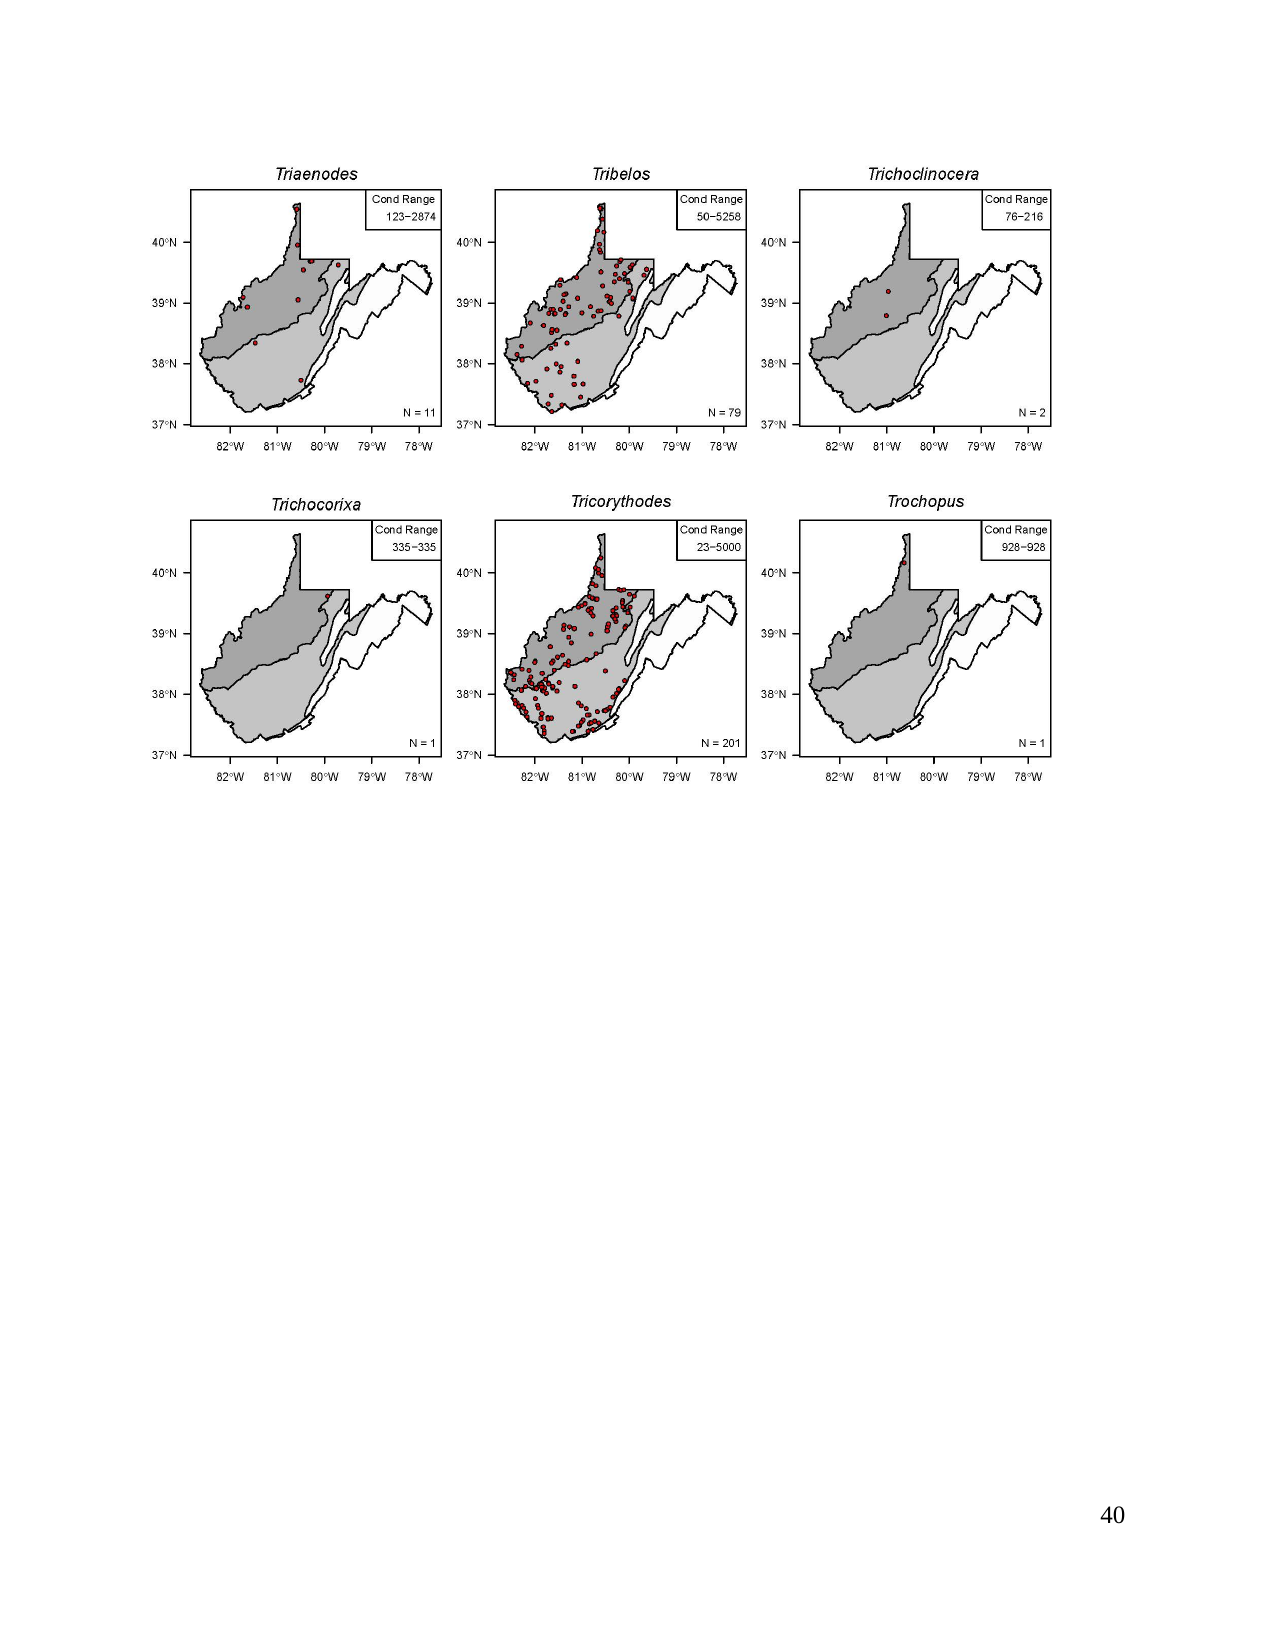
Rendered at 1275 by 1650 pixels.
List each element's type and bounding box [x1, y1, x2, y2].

picture [150, 150, 1064, 810]
